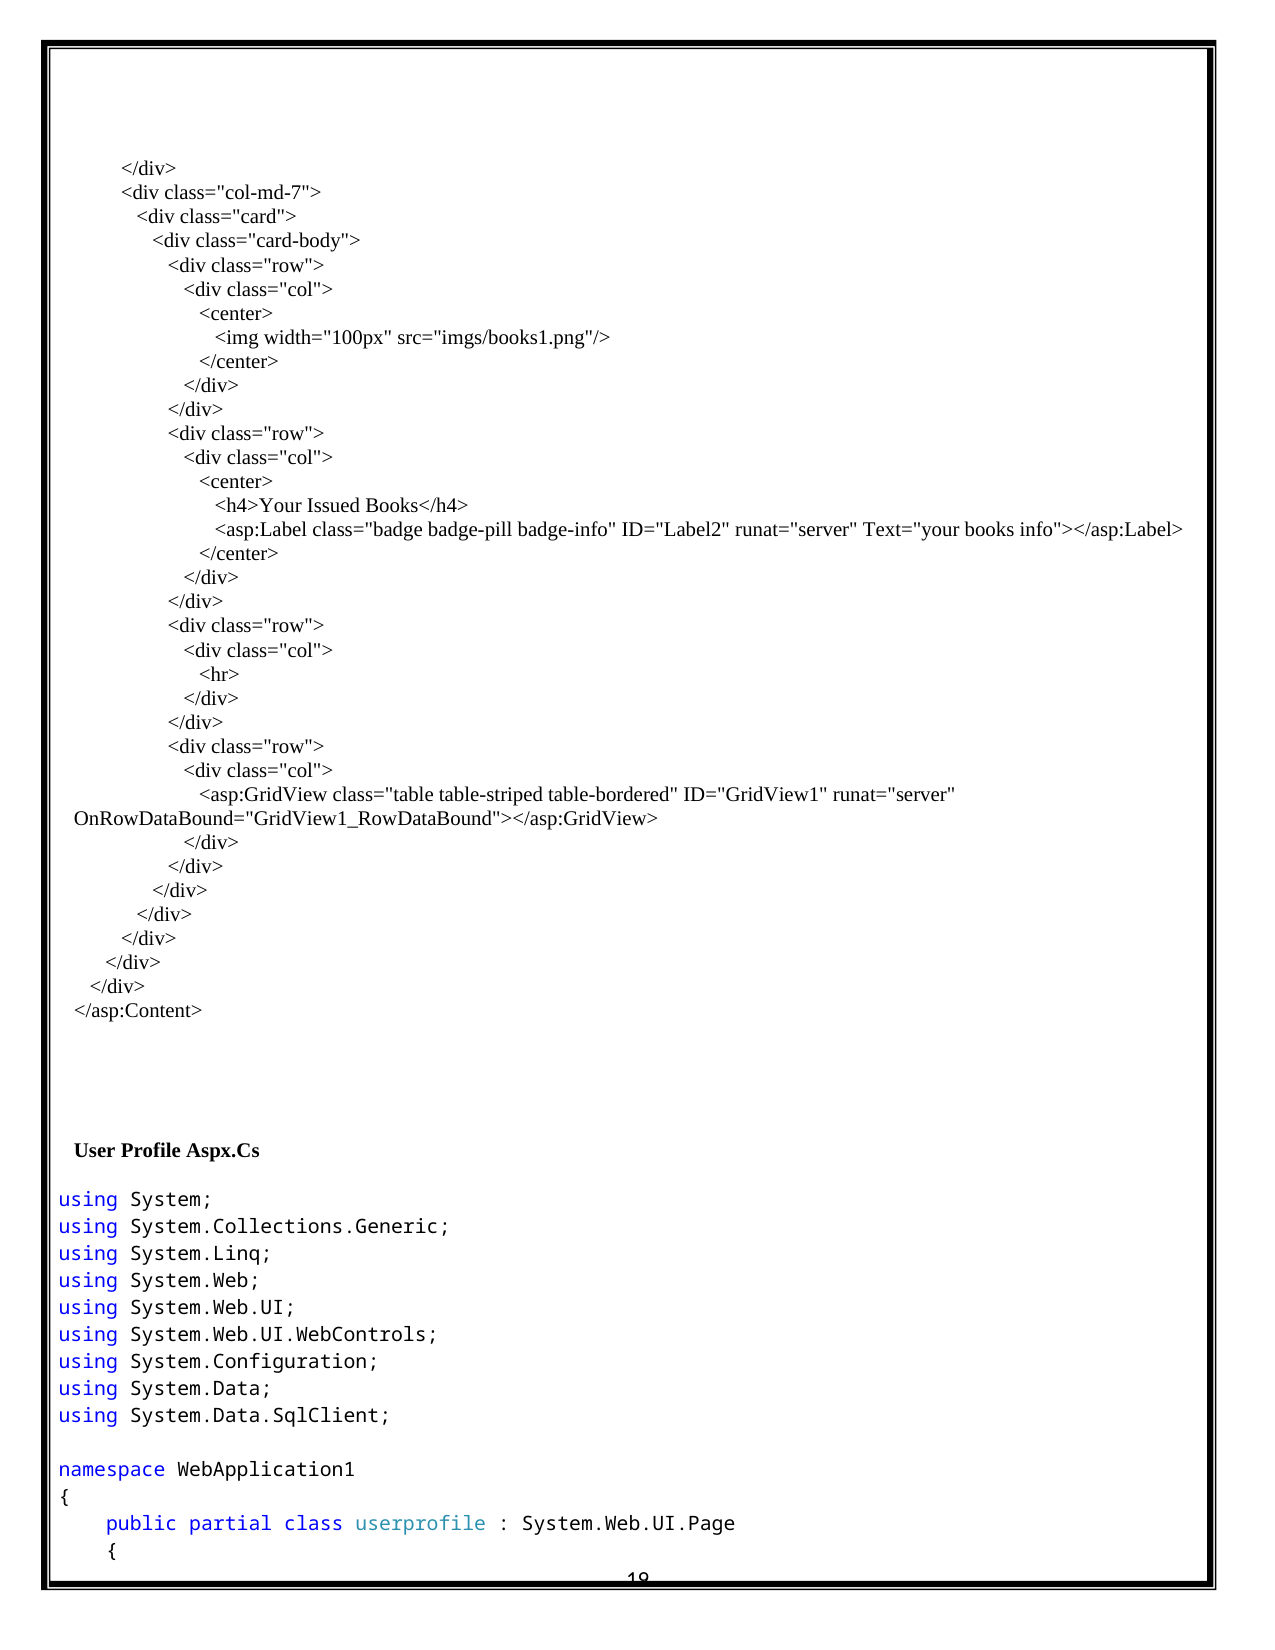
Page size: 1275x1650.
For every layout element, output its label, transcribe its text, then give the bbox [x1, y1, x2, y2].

text </div> [74, 156, 1217, 180]
text <div class="row"> [74, 613, 1217, 637]
text using System.Data; [58, 1374, 1217, 1401]
text using System.Web.UI.WebControls; [58, 1321, 1217, 1347]
text </div> [74, 373, 1217, 397]
text <div class="col"> [74, 445, 1217, 469]
text <div class="row"> [74, 421, 1217, 445]
text User Profile Aspx.Cs [74, 1137, 1217, 1162]
text { [58, 1482, 1217, 1509]
text using System.Web.UI; [58, 1293, 1217, 1321]
text using System.Linq; [58, 1239, 1217, 1267]
text <div class="col"> [74, 637, 1217, 662]
text public partial class userprofile : System.Web.UI.Page [58, 1509, 1217, 1536]
text </div> [74, 854, 1217, 878]
text <div class="card"> [74, 204, 1217, 228]
text </div> [74, 565, 1217, 589]
text using System.Collections.Generic; [58, 1213, 1217, 1239]
text <div class="col"> [74, 277, 1217, 301]
text <div class="row"> [74, 734, 1217, 758]
text using System.Web; [58, 1267, 1217, 1293]
text <div class="col"> [74, 758, 1217, 782]
text <center> [74, 469, 1217, 493]
text </div> [74, 902, 1217, 926]
text <hr> [74, 662, 1217, 686]
text </center> [74, 349, 1217, 373]
text <asp:Label class="badge badge-pill badge-info" ID="Label2" runat="server" Text="your books info"></asp:Label> [74, 517, 1217, 541]
text <div class="card-body"> [74, 228, 1217, 252]
text <div class="row"> [74, 252, 1217, 277]
text </asp:Content> [74, 998, 1217, 1022]
text </div> [74, 926, 1217, 950]
text </div> [74, 950, 1217, 974]
text </div> [74, 974, 1217, 998]
text using System.Data.SqlClient; [58, 1401, 1217, 1428]
text { [58, 1536, 1217, 1563]
text using System; [58, 1186, 1217, 1213]
text </div> [74, 830, 1217, 854]
text </div> [74, 710, 1217, 734]
text </center> [74, 541, 1217, 565]
text <h4>Your Issued Books</h4> [74, 493, 1217, 517]
text using System.Configuration; [58, 1347, 1217, 1374]
text <asp:GridView class="table table-striped table-bordered" ID="GridView1" runat="server" OnRowDataBound="GridView1_RowDataBound"></asp:GridView> [74, 782, 1217, 830]
text <div class="col-md-7"> [74, 180, 1217, 204]
text <center> [74, 301, 1217, 325]
text </div> [74, 878, 1217, 902]
text </div> [74, 397, 1217, 421]
text <img width="100px" src="imgs/books1.png"/> [74, 325, 1217, 349]
text </div> [74, 589, 1217, 613]
text namespace WebApplication1 [58, 1455, 1217, 1482]
text </div> [74, 686, 1217, 710]
